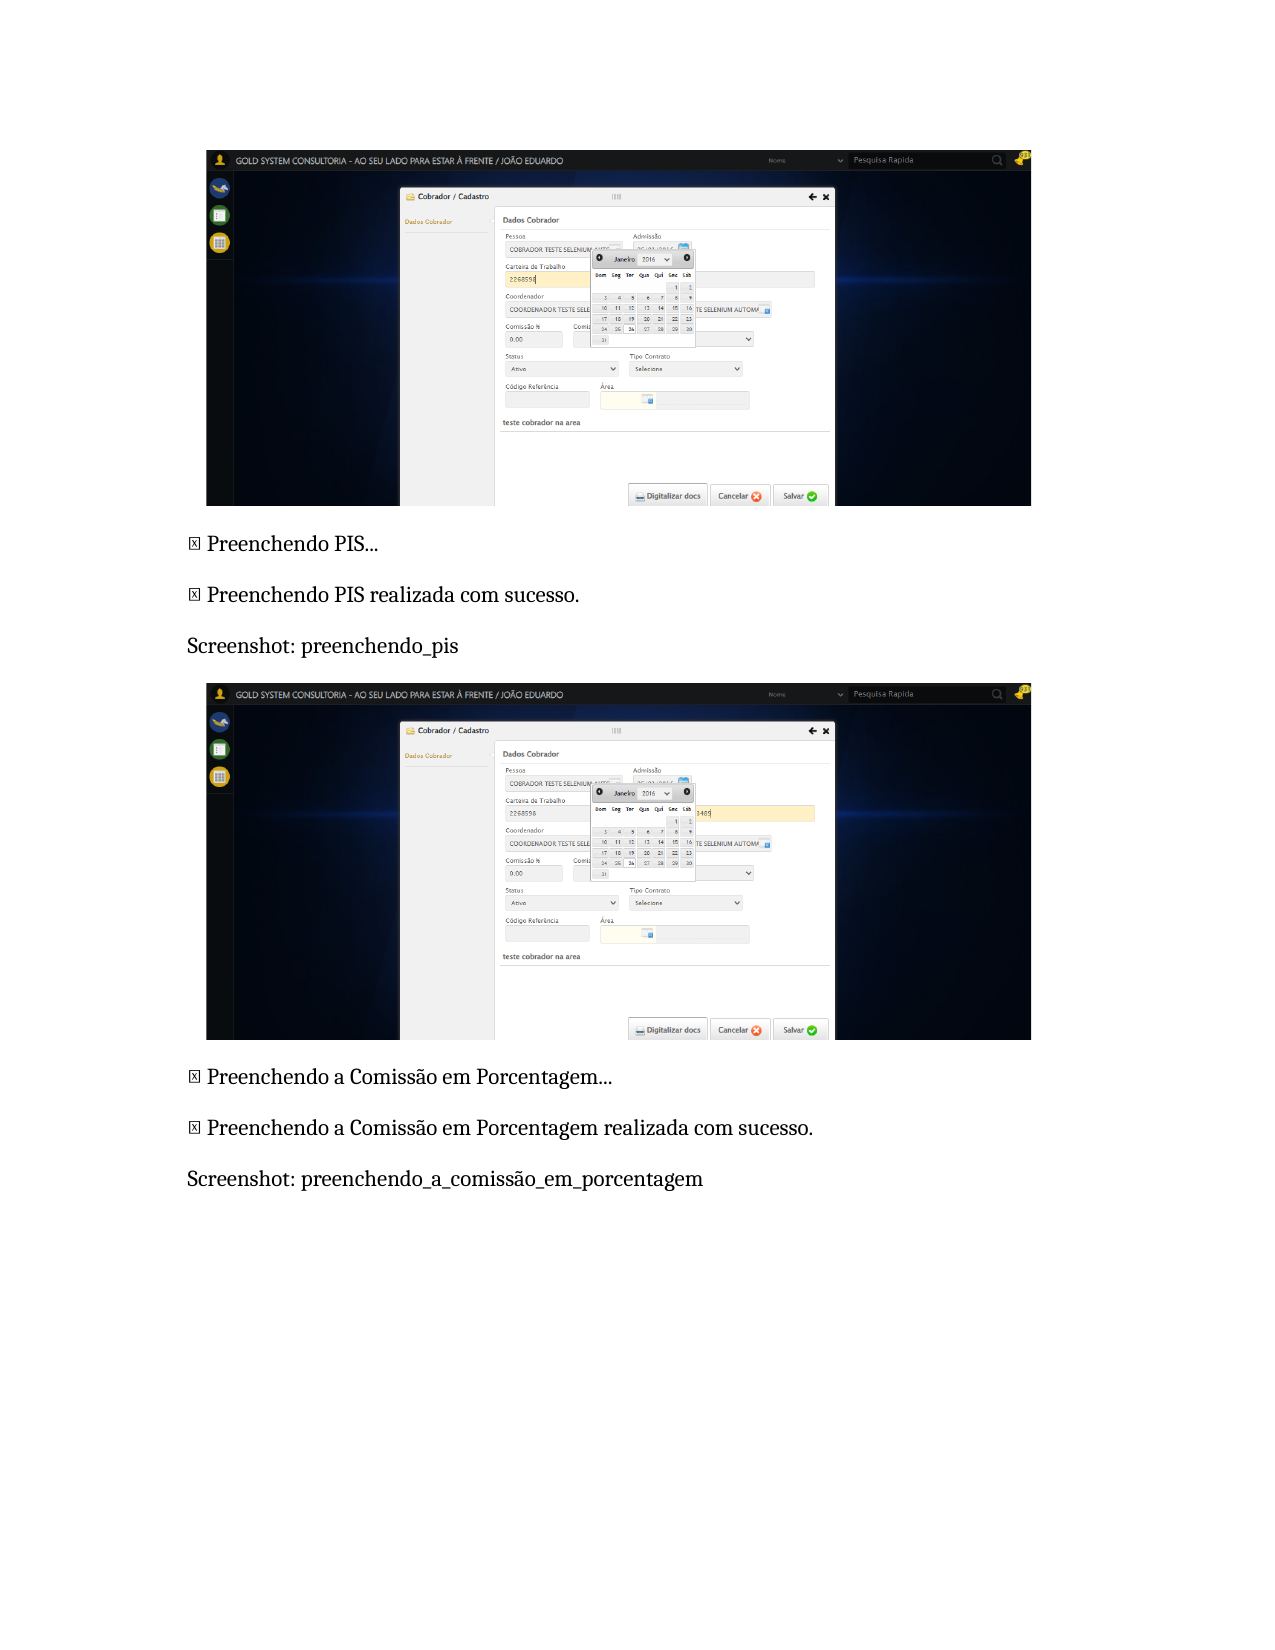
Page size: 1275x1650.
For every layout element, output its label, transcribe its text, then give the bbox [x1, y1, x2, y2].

text ✅ Preenchendo a Comissão em Porcentagem realizada com sucesso. [187, 1115, 1087, 1141]
text 🔄 Preenchendo PIS... [187, 530, 1087, 557]
text 🔄 Preenchendo a Comissão em Porcentagem... [187, 1064, 1087, 1090]
text ✅ Preenchendo PIS realizada com sucesso. [187, 581, 1087, 608]
picture [206, 150, 1032, 506]
picture [206, 683, 1032, 1040]
text Screenshot: preenchendo_a_comissão_em_porcentagem [187, 1166, 1087, 1192]
text Screenshot: preenchendo_pis [187, 632, 1087, 659]
